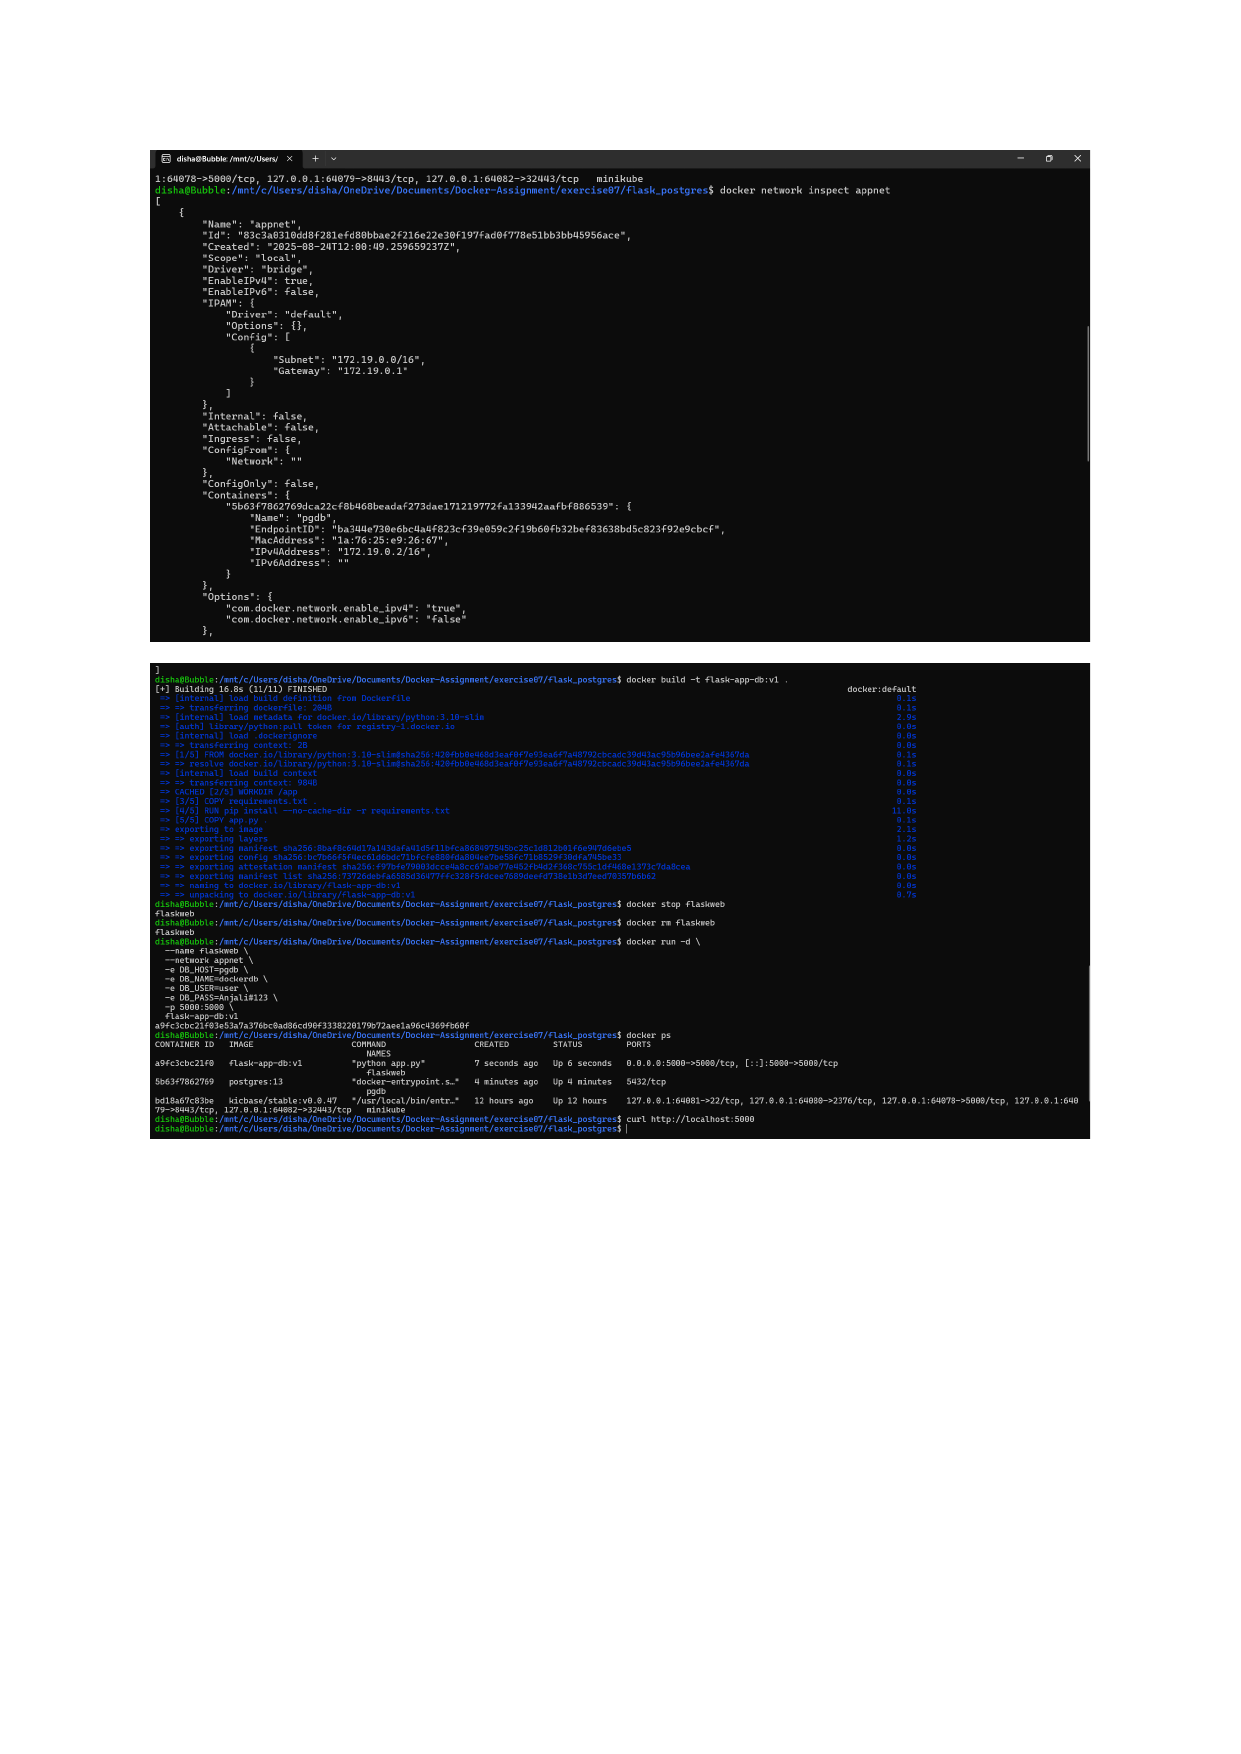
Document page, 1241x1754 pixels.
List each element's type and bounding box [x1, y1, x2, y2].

picture [150, 150, 1091, 642]
picture [150, 663, 1091, 1139]
